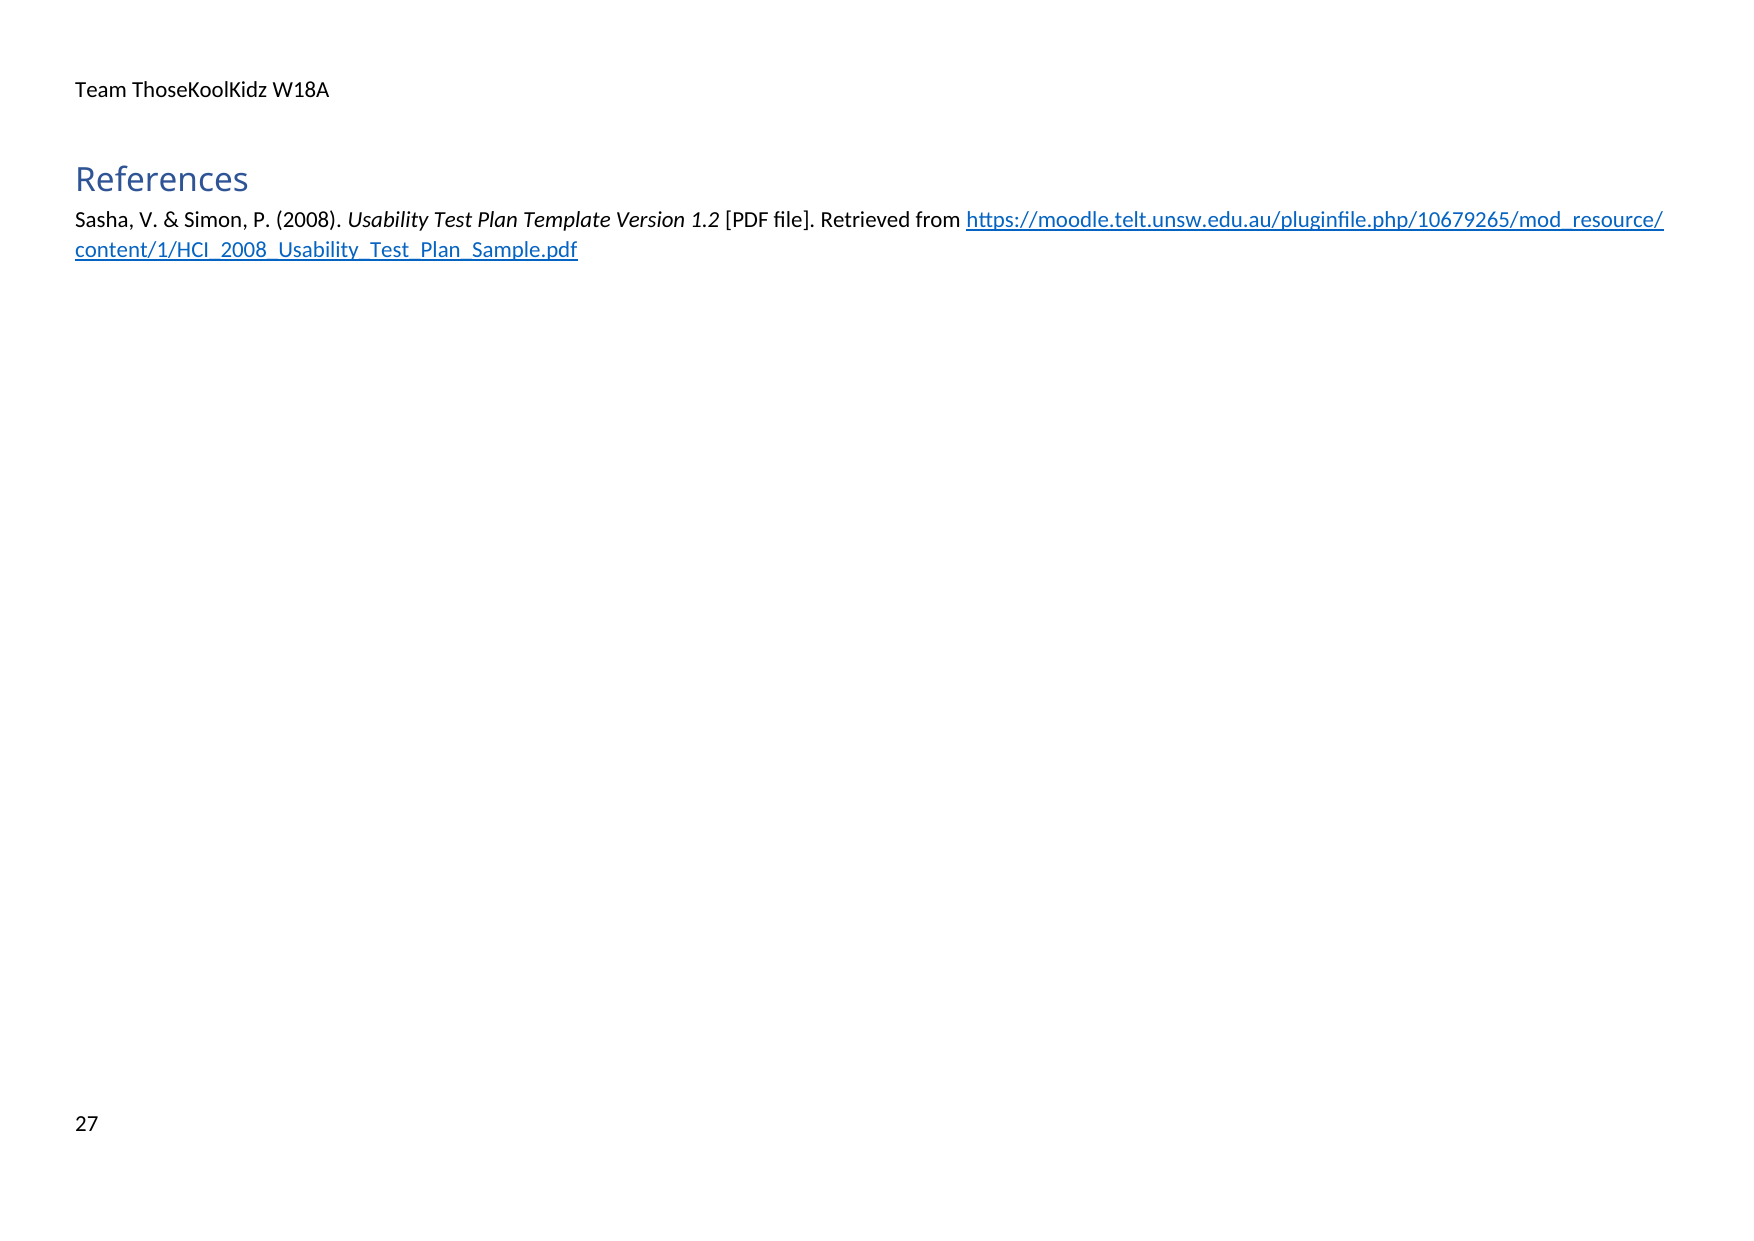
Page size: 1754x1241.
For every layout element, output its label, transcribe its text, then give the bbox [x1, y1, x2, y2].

subtitle References [75, 156, 1679, 201]
text Sasha, V. & Simon, P. (2008). Usability Test Plan Template Version 1.2 [PDF file]. Retrieved from https://moodle.telt.unsw.edu.au/pluginfile.php/10679265/mod_resource/content/1/HCI_2008_Usability_Test_Plan_Sample.pdf [75, 205, 1679, 263]
